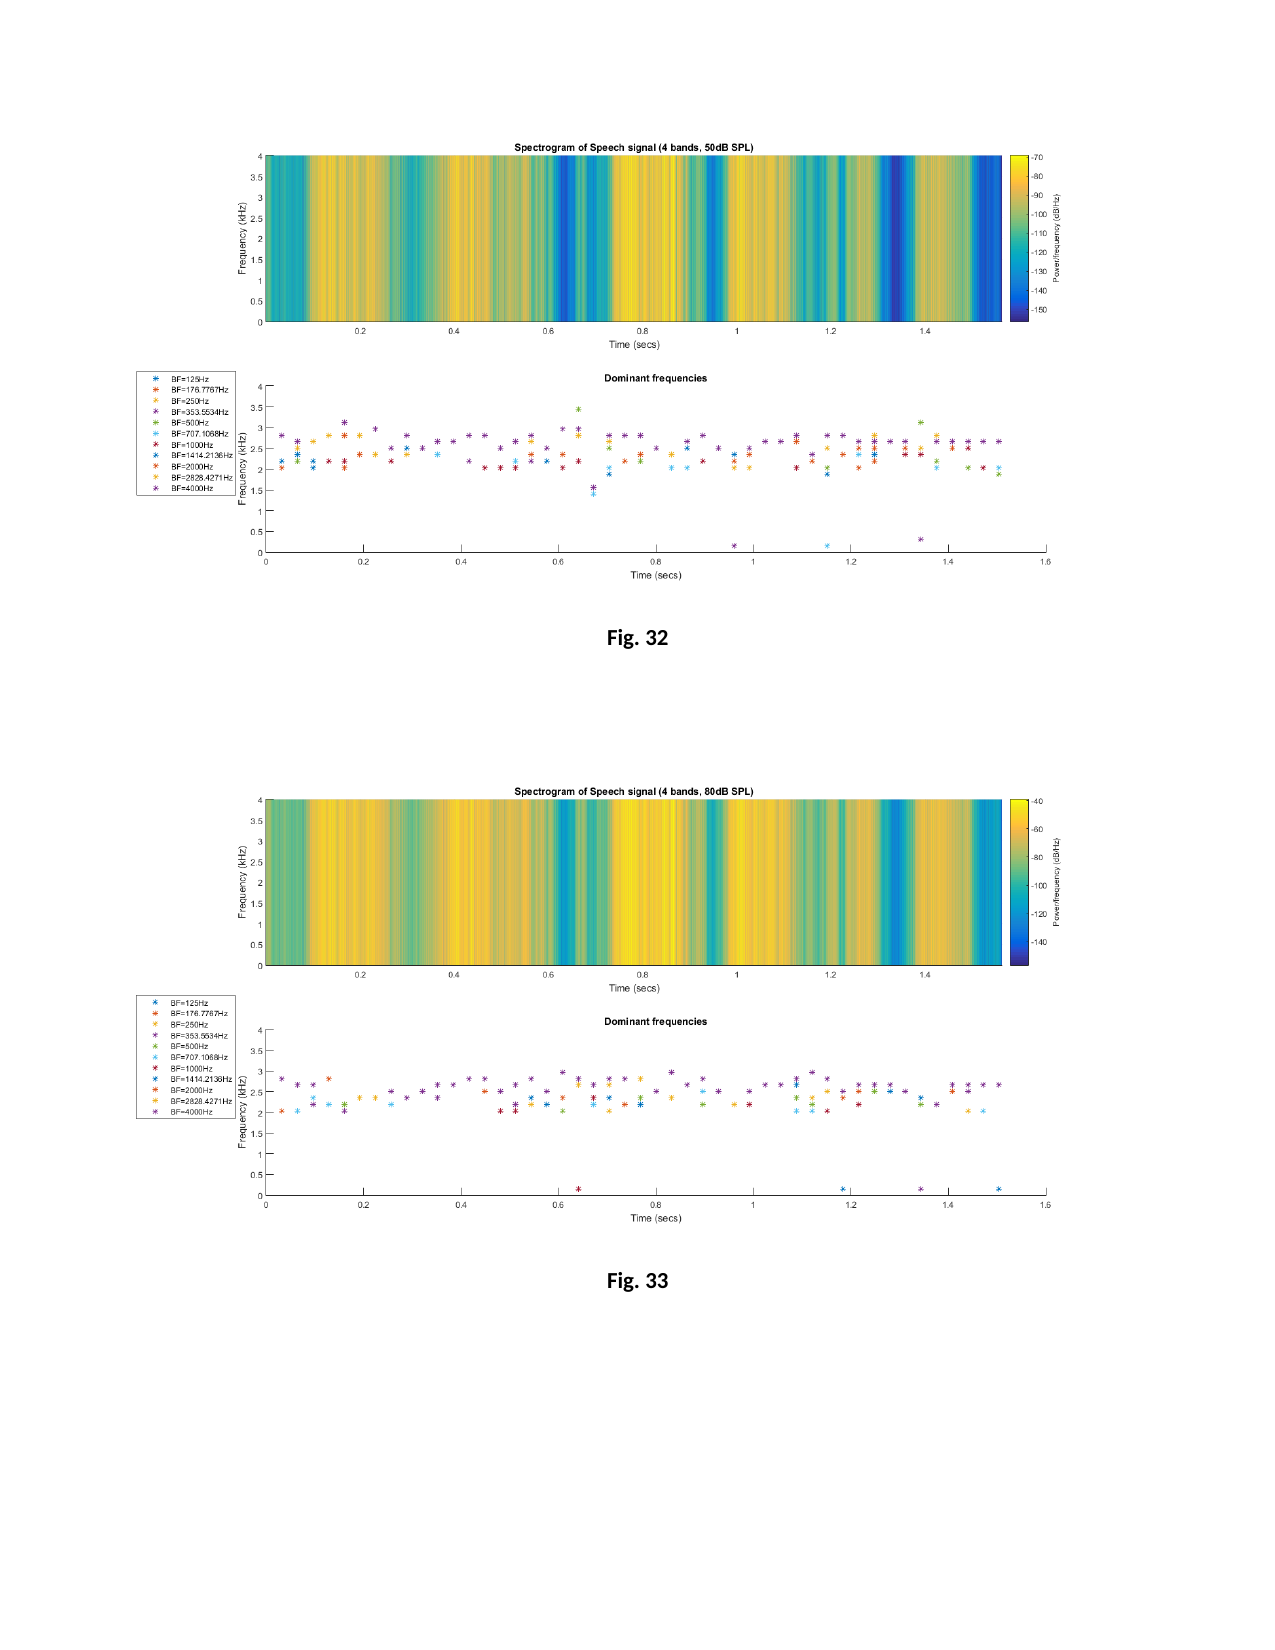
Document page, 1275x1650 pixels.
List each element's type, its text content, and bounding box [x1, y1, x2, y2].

text Fig. 33 [135, 1267, 1140, 1295]
text Fig. 32 [135, 623, 1140, 651]
picture [135, 763, 1140, 1248]
picture [135, 120, 1140, 605]
